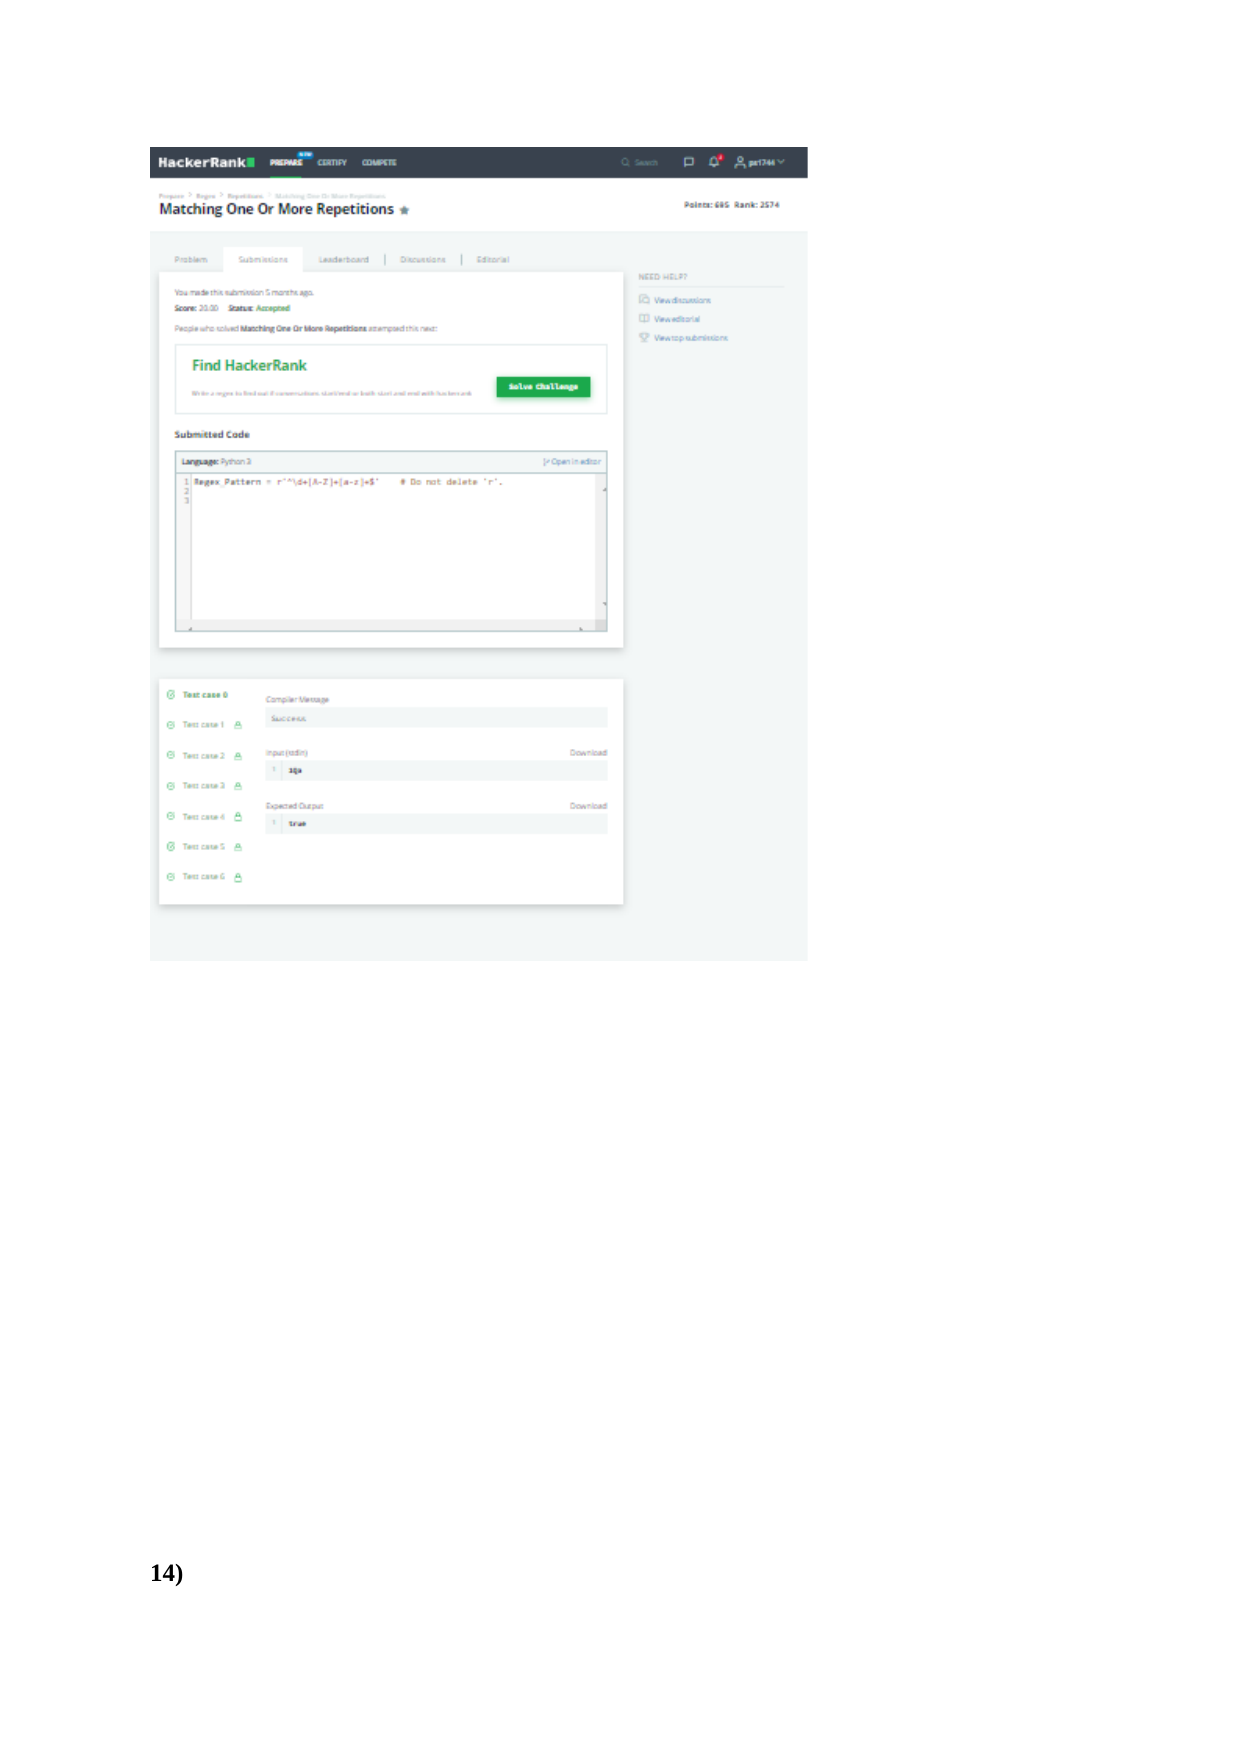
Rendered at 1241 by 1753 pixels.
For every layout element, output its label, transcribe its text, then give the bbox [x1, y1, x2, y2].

text 14) [150, 1558, 1094, 1587]
picture [150, 147, 808, 961]
